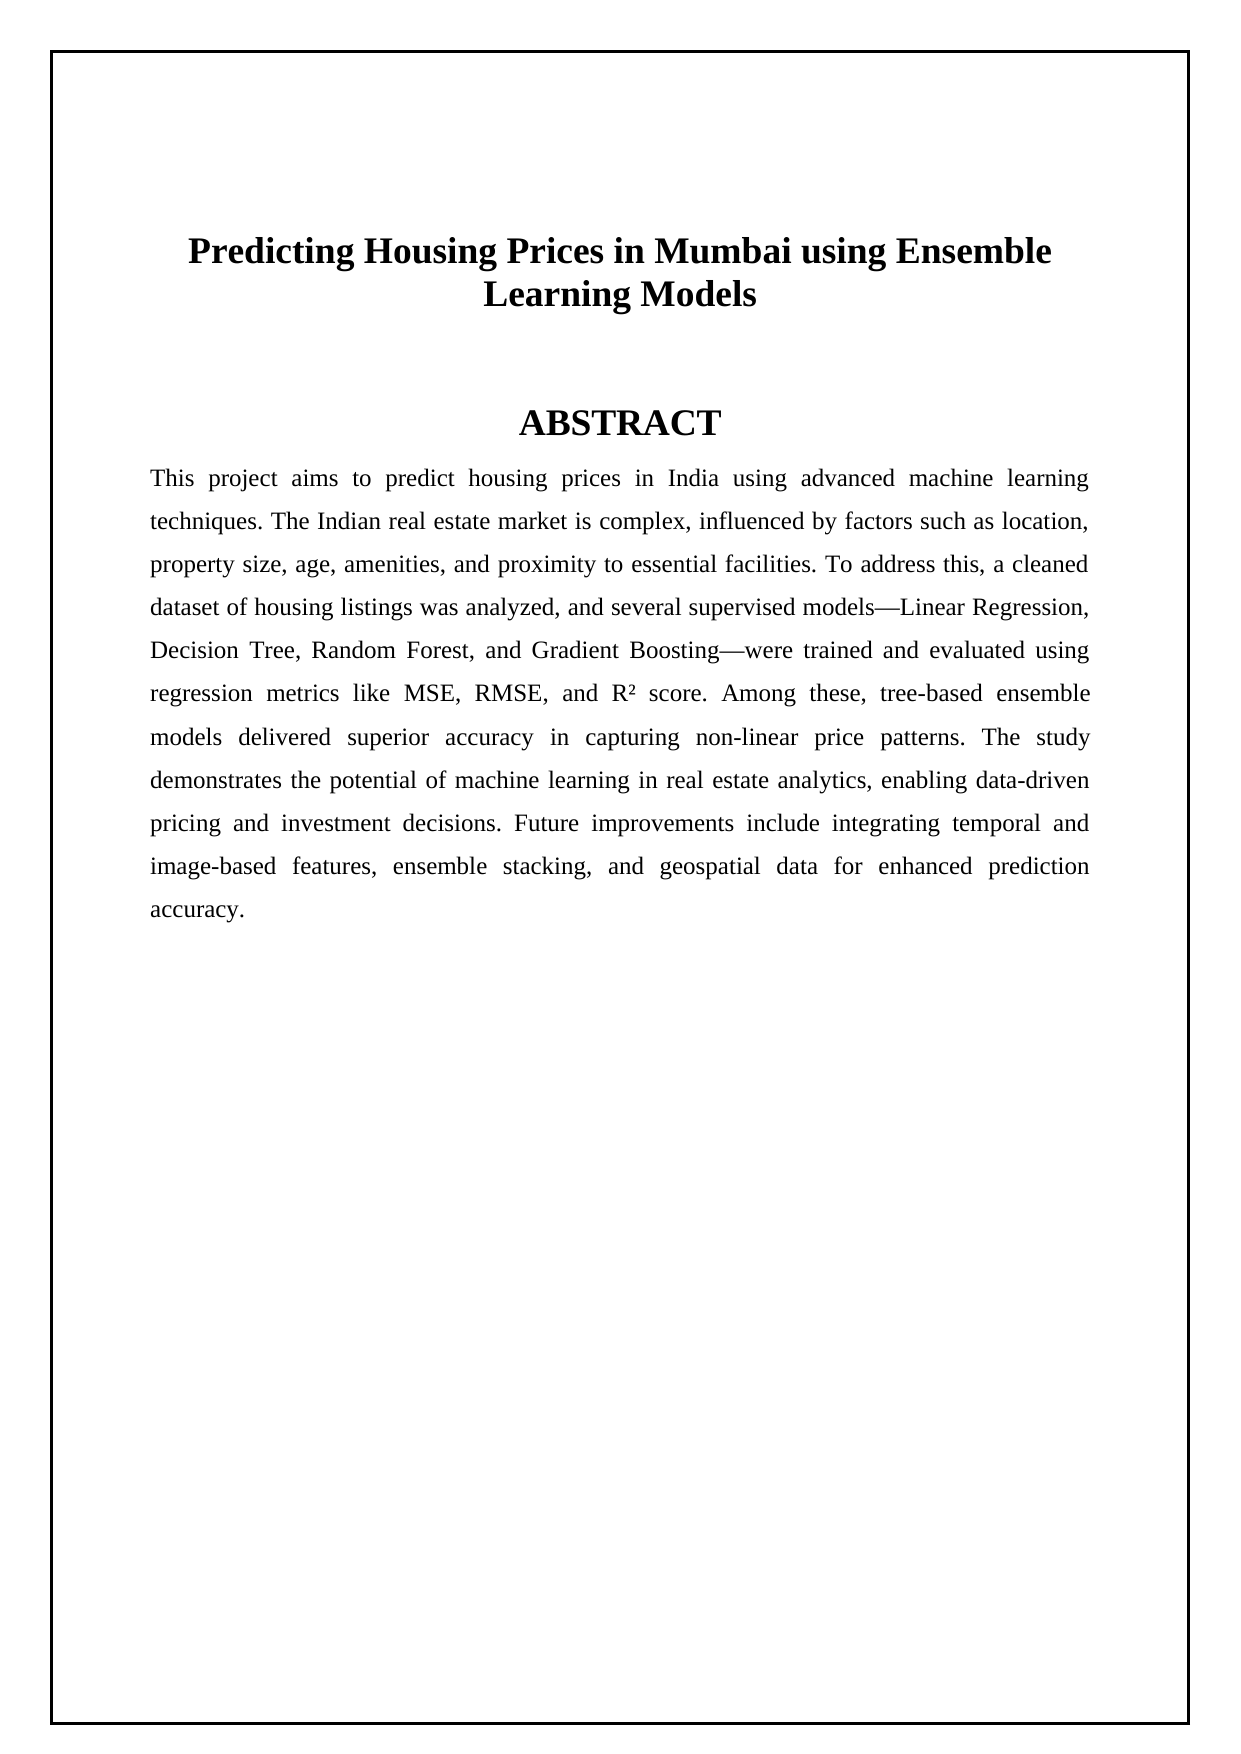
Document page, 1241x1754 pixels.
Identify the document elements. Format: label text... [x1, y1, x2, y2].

title Predicting Housing Prices in Mumbai using Ensemble Learning Models ABSTRACT [148, 228, 1092, 444]
text This project aims to predict housing prices in India using advanced machine learning techniques. The Indian real estate market is complex, influenced by factors such as location, property size, age, amenities, and proximity to essential facilities. To address this, a cleaned dataset of housing listings was analyzed, and several supervised models—Linear Regression, Decision Tree, Random Forest, and Gradient Boosting—were trained and evaluated using regression metrics like MSE, RMSE, and R² score. Among these, tree-based ensemble models delivered superior accuracy in capturing non-linear price patterns. The study demonstrates the potential of machine learning in real estate analytics, enabling data-driven pricing and investment decisions. Future improvements include integrating temporal and image-based features, ensemble stacking, and geospatial data for enhanced prediction accuracy. [150, 463, 1091, 923]
